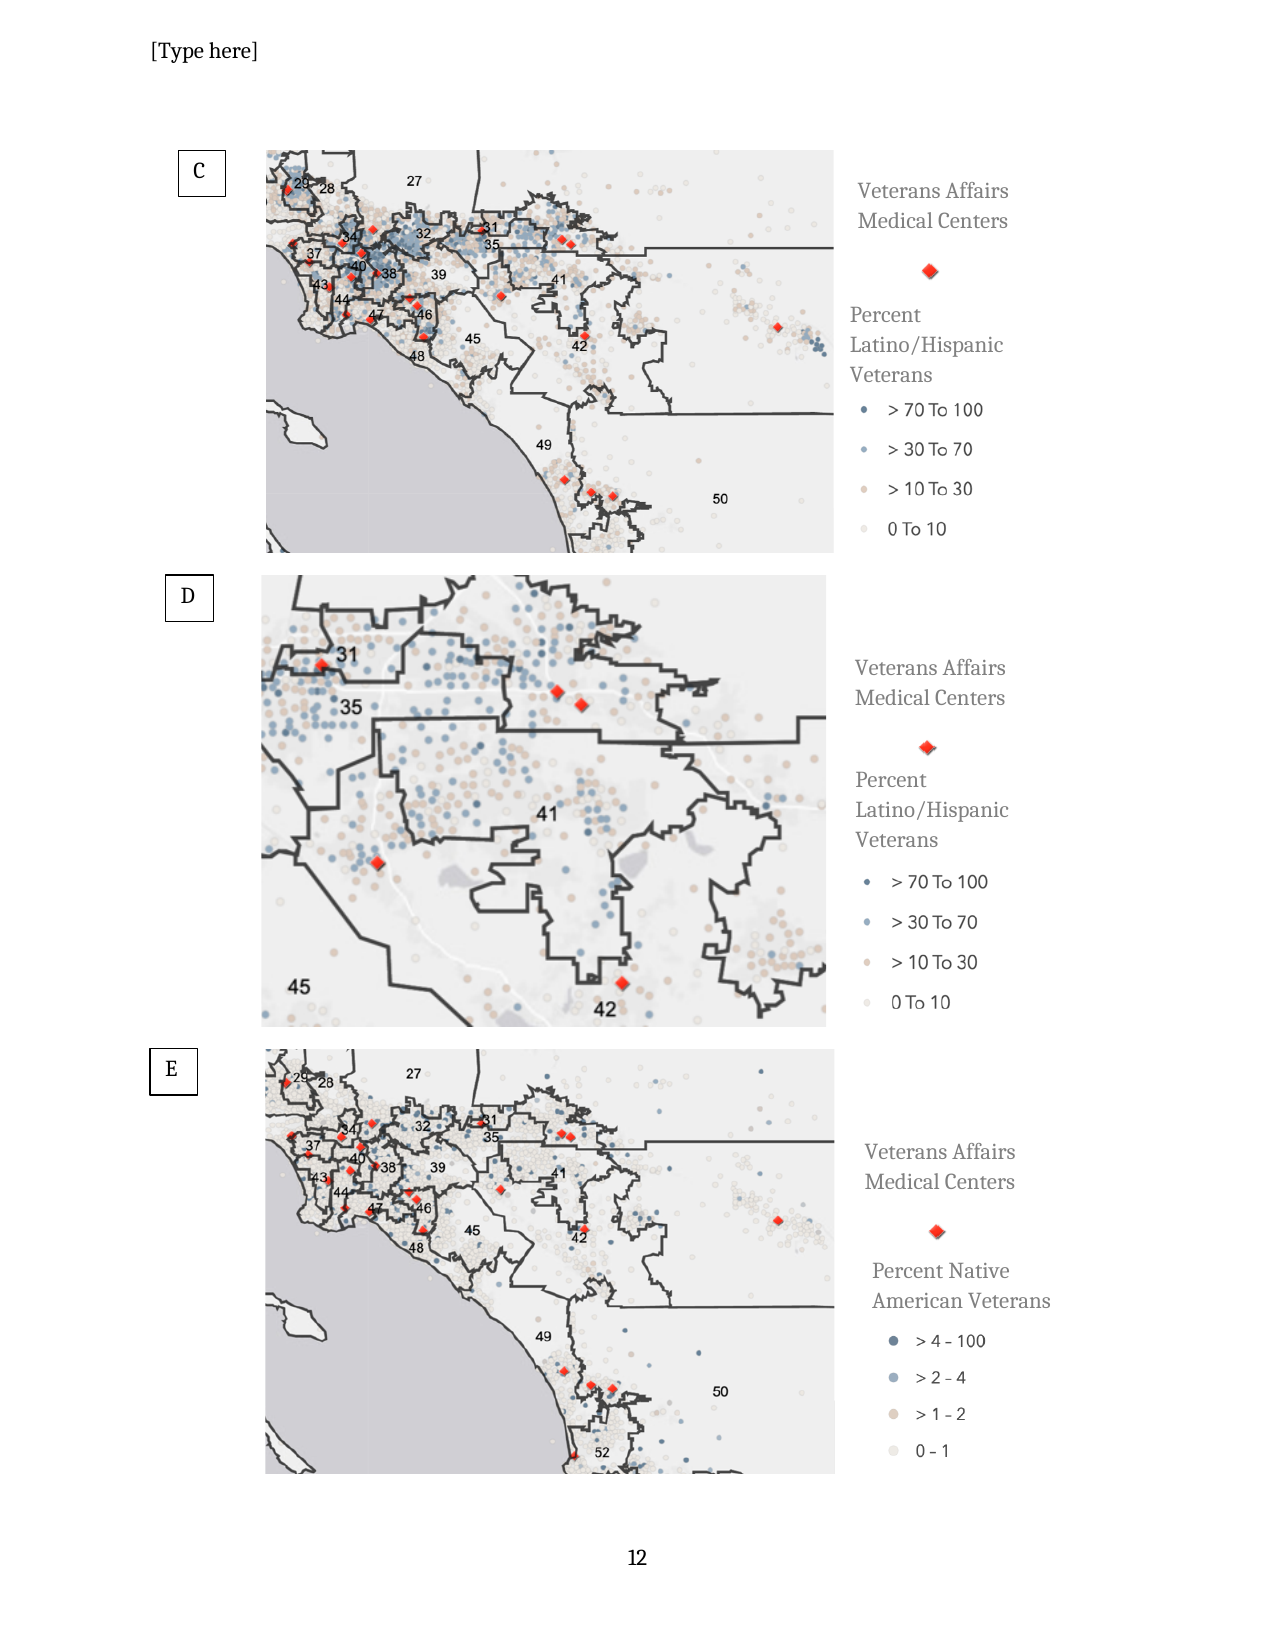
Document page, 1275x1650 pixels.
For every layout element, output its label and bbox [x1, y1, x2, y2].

picture [261, 575, 827, 1027]
picture [915, 1211, 963, 1251]
picture [905, 727, 954, 767]
picture [265, 1049, 835, 1474]
picture [853, 400, 1009, 553]
picture [879, 1327, 1010, 1474]
picture [908, 250, 956, 291]
picture [856, 865, 1014, 1027]
picture [266, 150, 834, 553]
